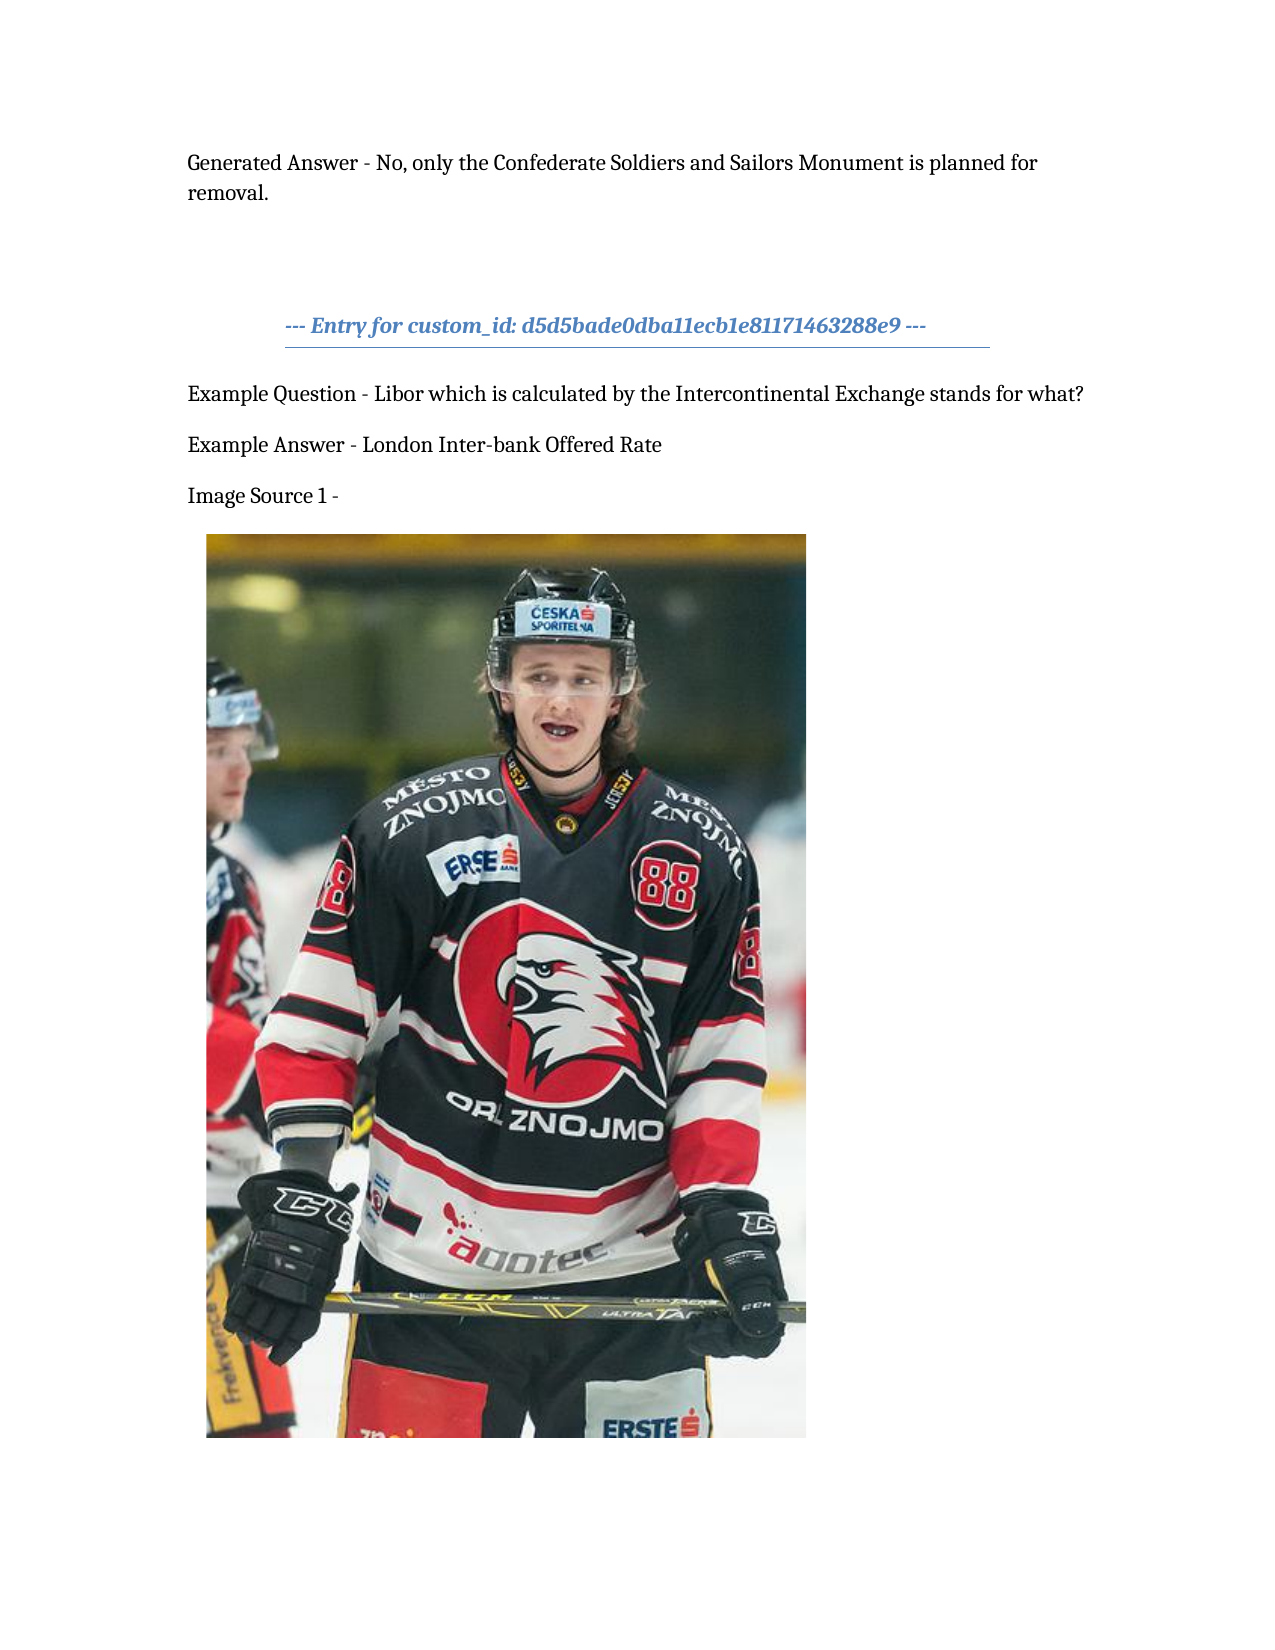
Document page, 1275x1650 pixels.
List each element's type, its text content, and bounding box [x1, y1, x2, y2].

text Generated Answer - No, only the Confederate Soldiers and Sailors Monument is planned for removal. [187, 150, 1087, 207]
text Example Answer - London Inter-bank Offered Rate [187, 432, 1087, 459]
text Example Question - Libor which is calculated by the Intercontinental Exchange stands for what? [187, 381, 1087, 408]
text --- Entry for custom_id: d5d5bade0dba11ecb1e81171463288e9 --- [285, 312, 990, 347]
picture [206, 534, 807, 1438]
text Image Source 1 - [187, 483, 1087, 510]
